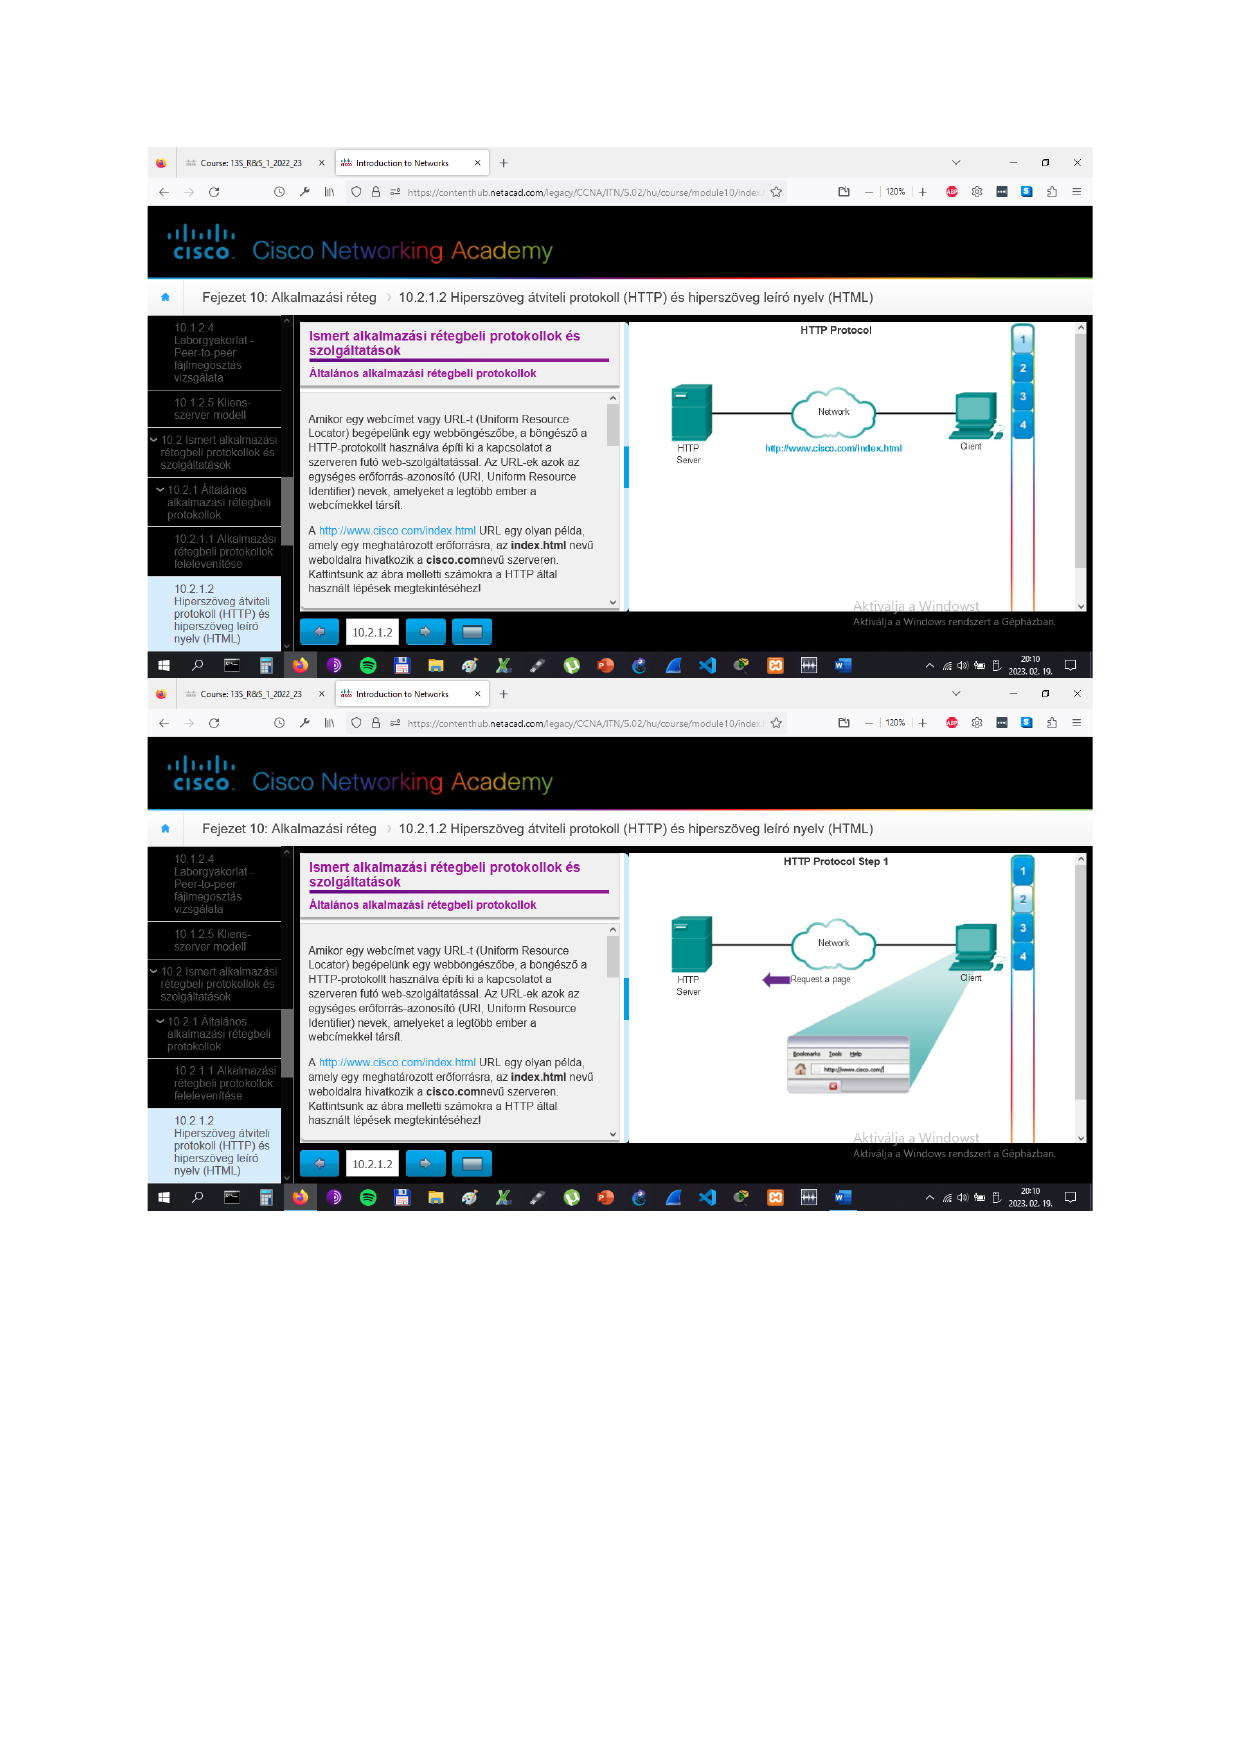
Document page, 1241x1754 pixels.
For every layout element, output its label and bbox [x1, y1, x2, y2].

picture [147, 147, 1093, 1211]
